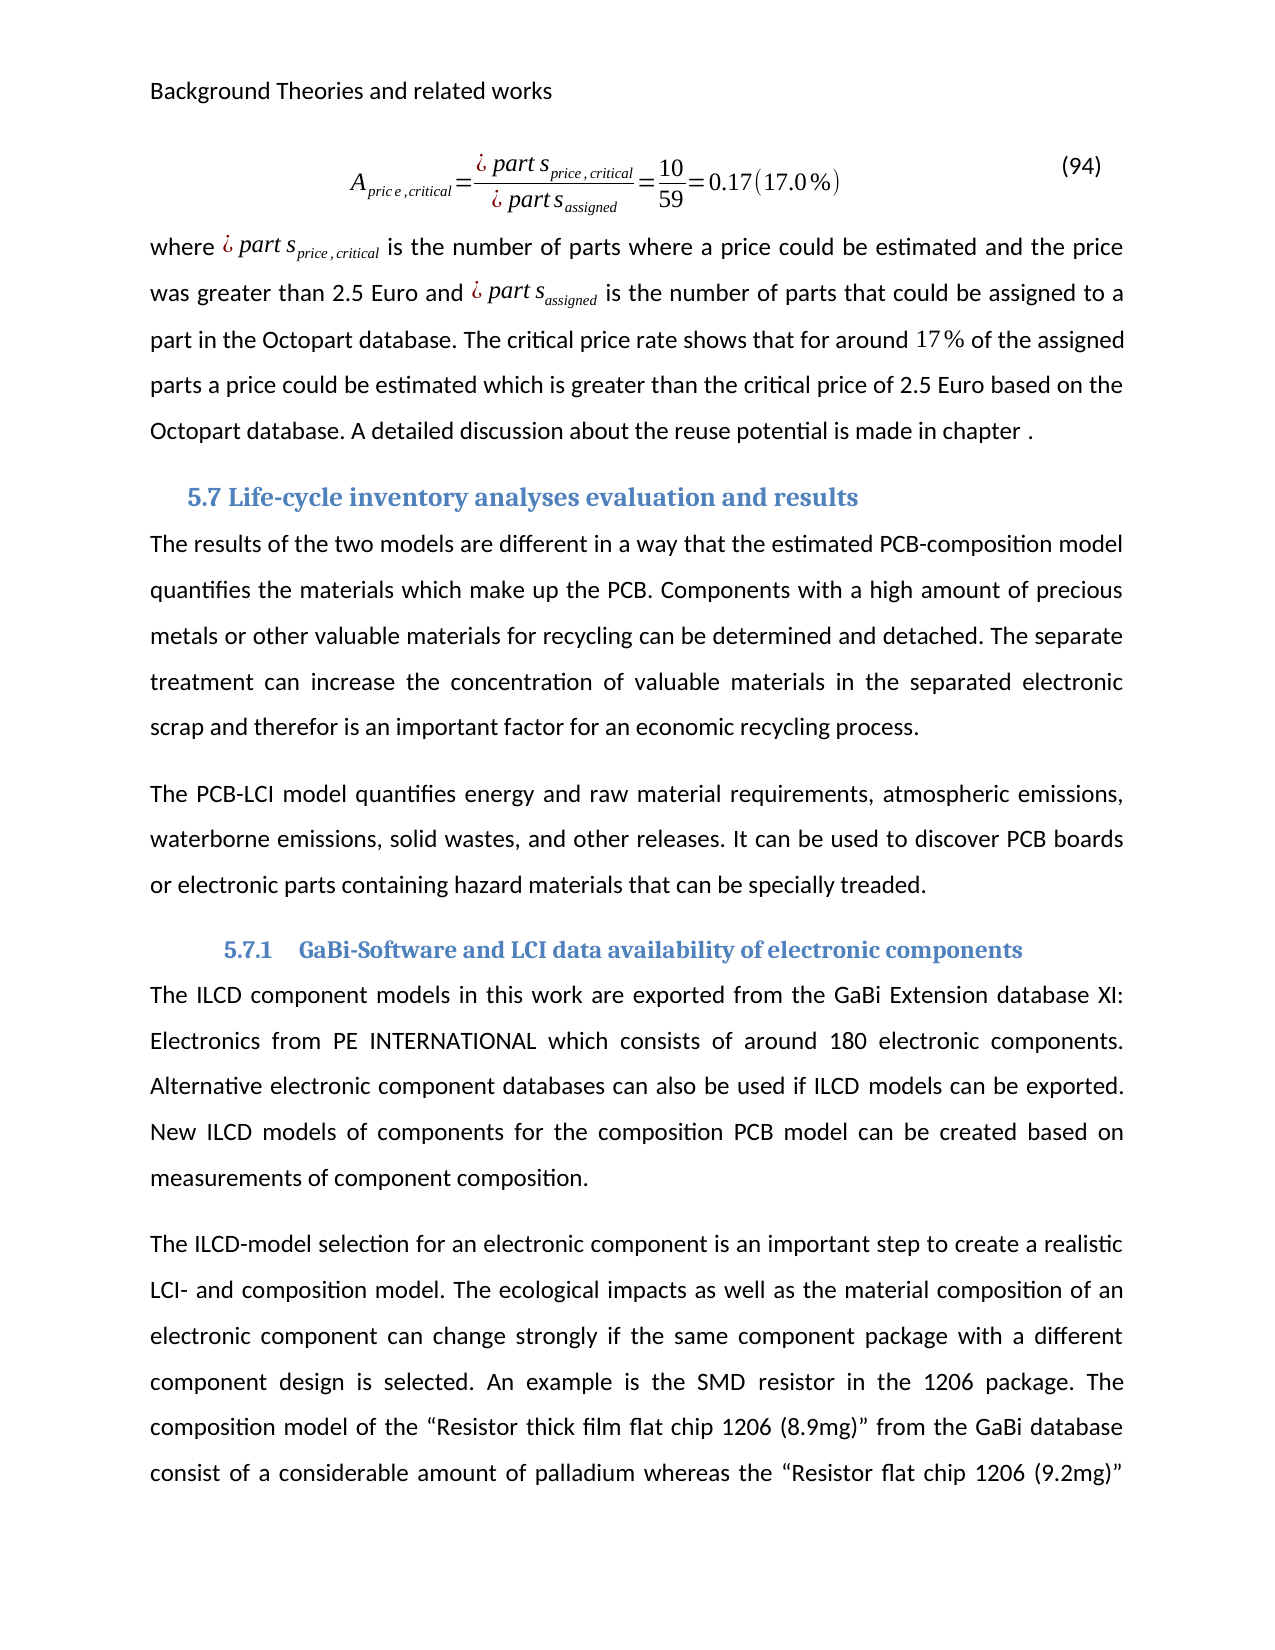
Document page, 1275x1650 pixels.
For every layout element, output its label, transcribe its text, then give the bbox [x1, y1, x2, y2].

subtitle GaBi-Software and LCI data availability of electronic components [224, 936, 1125, 965]
text The ILCD component models in this work are exported from the GaBi Extension database XI: Electronics from PE INTERNATIONAL which consists of around 180 electronic components. Alternative electronic component databases can also be used if ILCD models can be exported. New ILCD models of components for the composition PCB model can be created based on measurements of component composition. [150, 979, 1125, 1192]
subtitle Life-cycle inventory analyses evaluation and results [187, 482, 1125, 513]
text The PCB-LCI model quantifies energy and raw material requirements, atmospheric emissions, waterborne emissions, solid wastes, and other releases. It can be used to discover PCB boards or electronic parts containing hazard materials that can be specially treaded. [150, 778, 1125, 900]
text The results of the two models are different in a way that the estimated PCB-composition model quantifies the materials which make up the PCB. Components with a high amount of precious metals or other valuable materials for recycling can be determined and detached. The separate treatment can increase the concentration of valuable materials in the separated electronic scrap and therefor is an important factor for an economic recycling process. [150, 528, 1125, 742]
text where is the number of parts where a price could be estimated and the price was greater than 2.5 Euro and is the number of parts that could be assigned to a part in the Octopart database. The critical price rate shows that for around of the assigned parts a price could be estimated which is greater than the critical price of 2.5 Euro based on the Octopart database. A detailed discussion about the reuse potential is made in chapter 0. [150, 231, 1125, 446]
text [150, 1228, 1125, 1488]
table_header [139, 150, 1050, 231]
